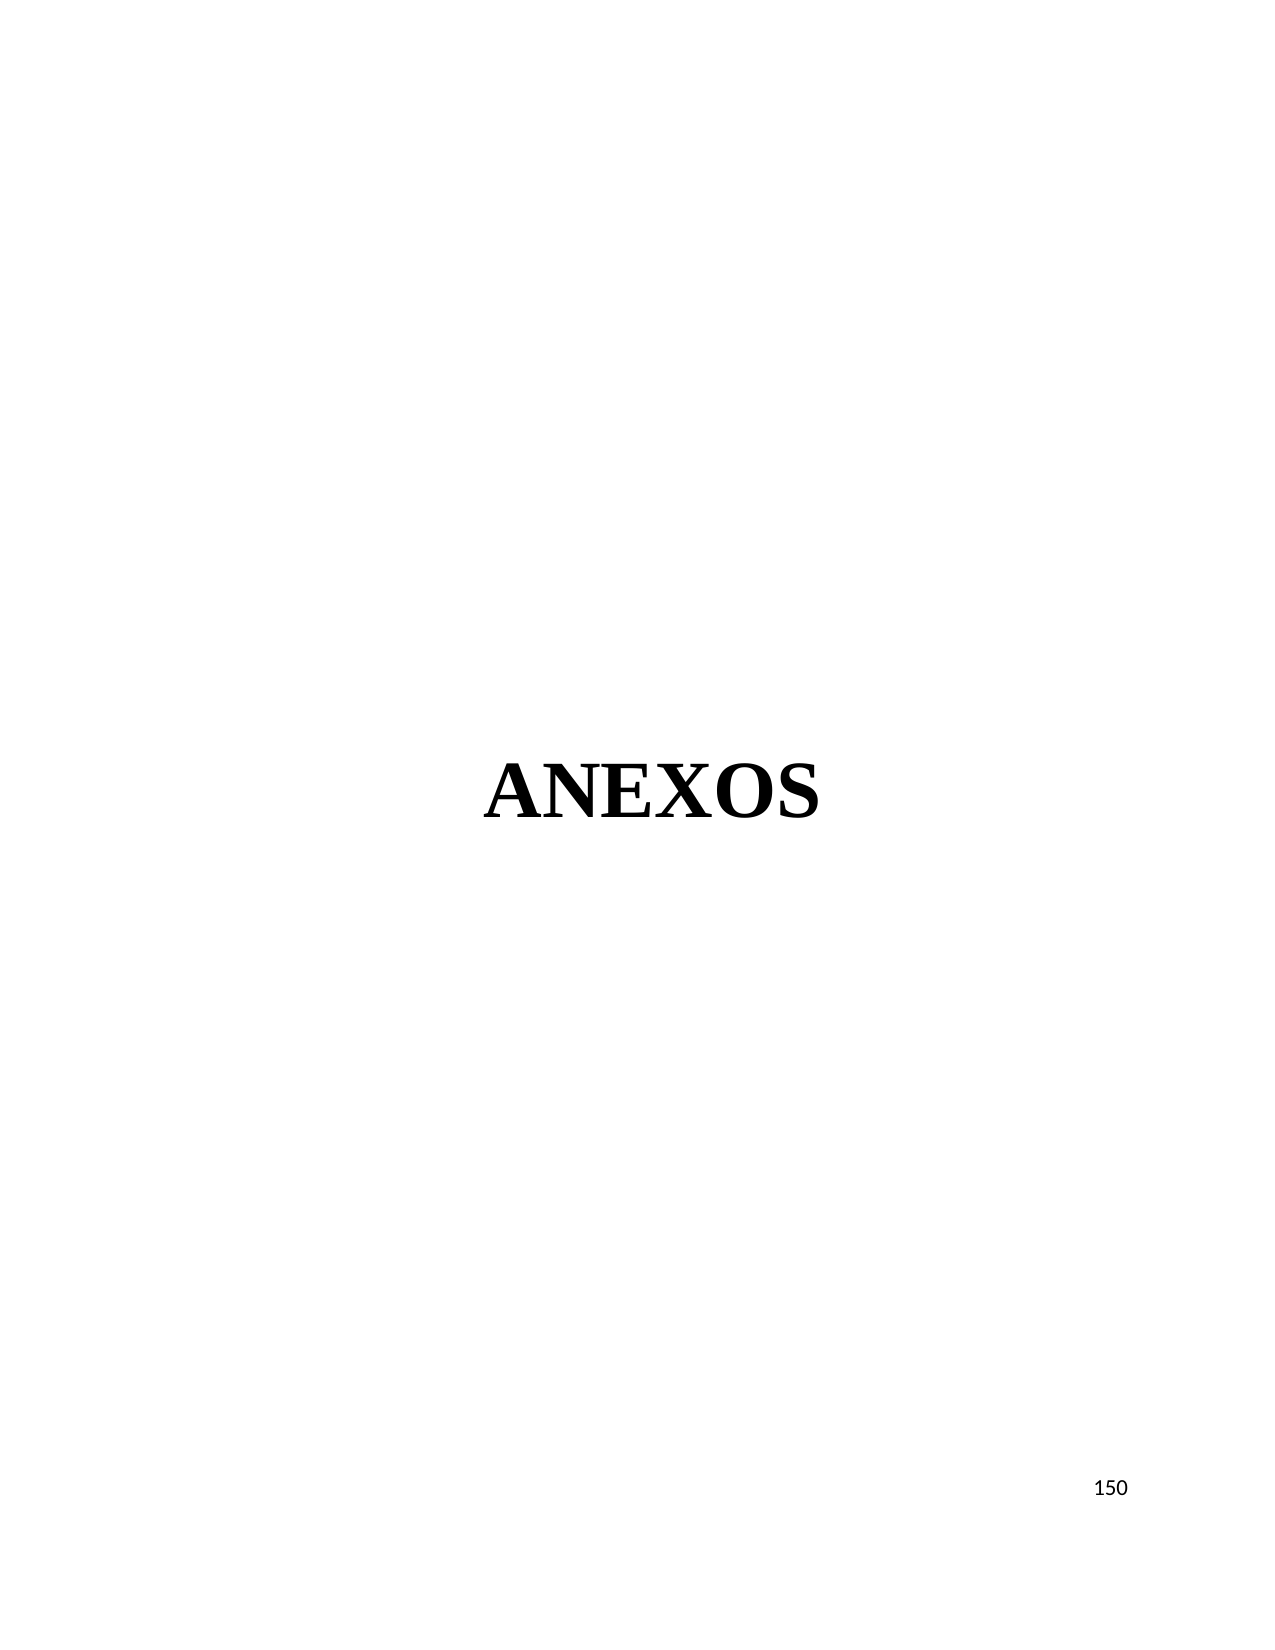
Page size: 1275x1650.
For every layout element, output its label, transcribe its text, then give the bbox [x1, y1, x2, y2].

subtitle ANEXOS [177, 741, 1128, 835]
